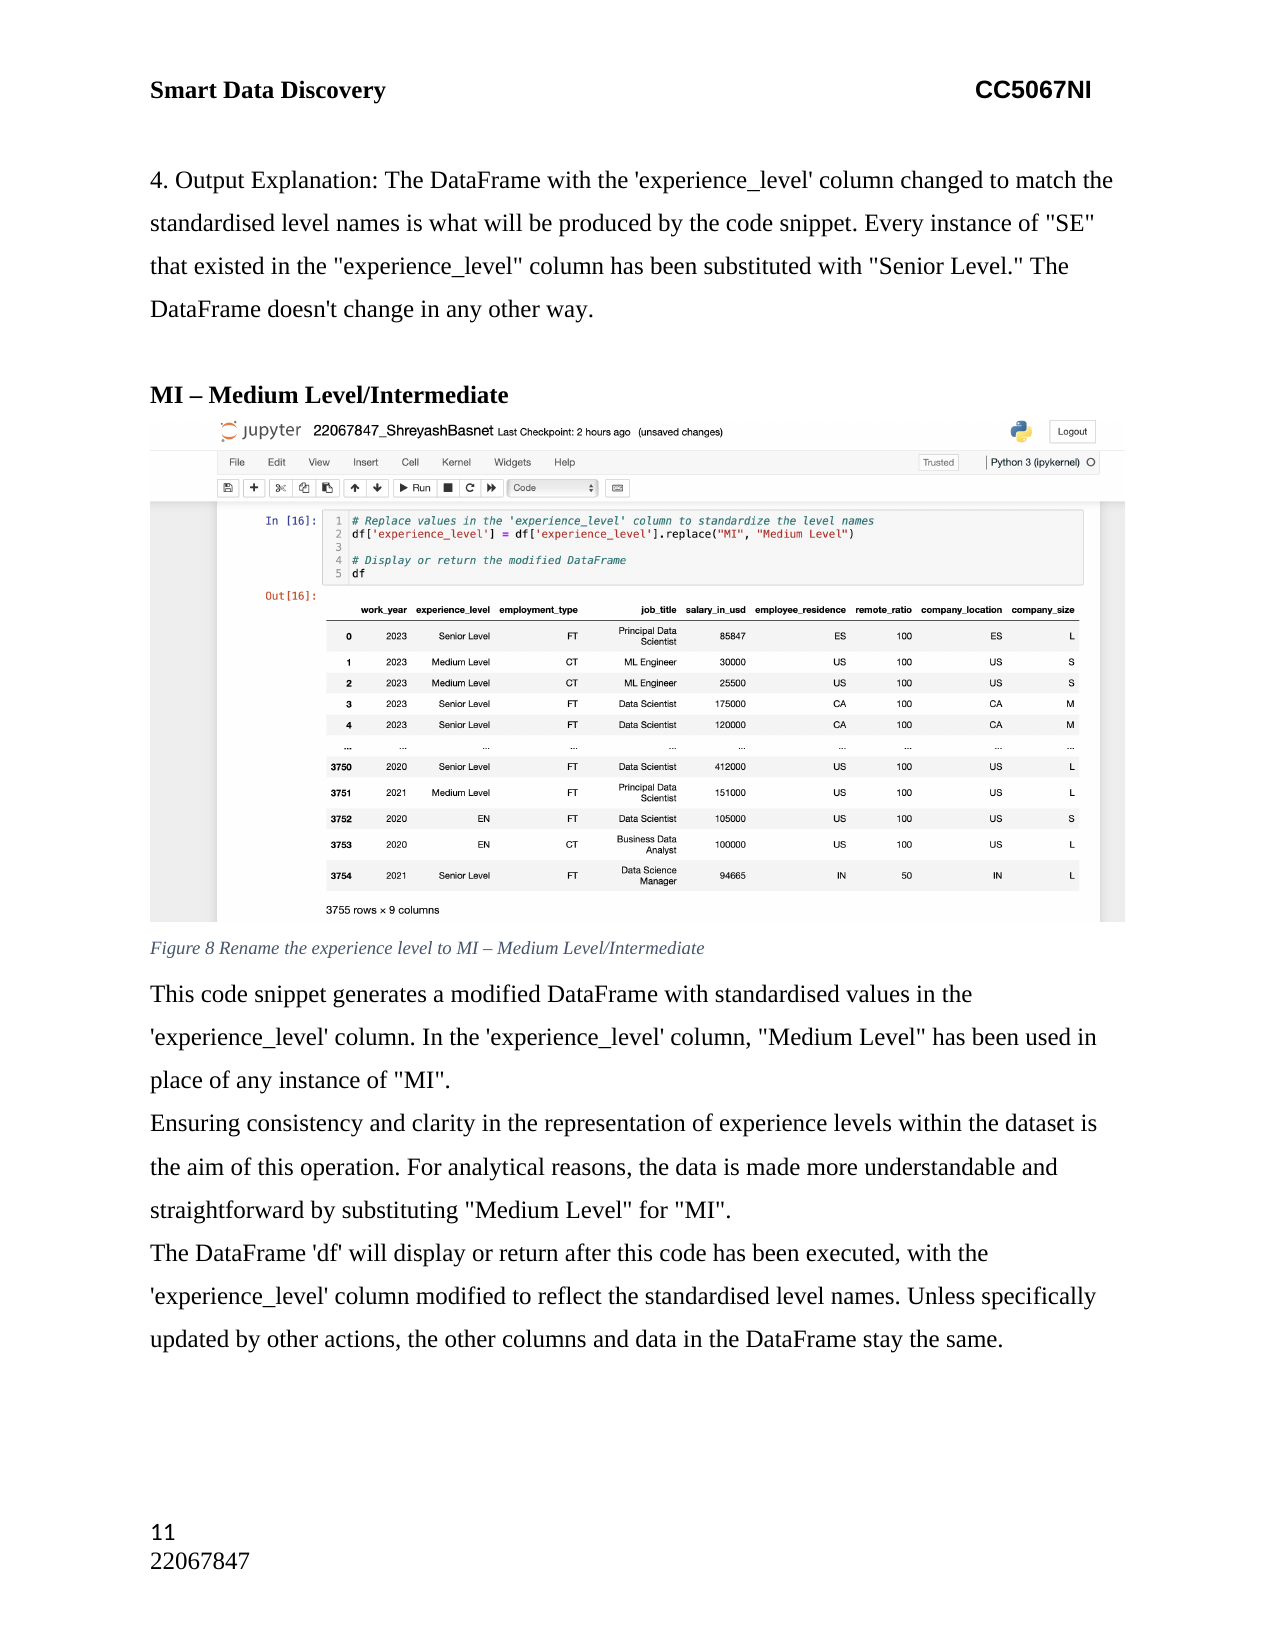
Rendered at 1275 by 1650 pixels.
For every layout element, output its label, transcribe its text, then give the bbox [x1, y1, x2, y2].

text Figure 8 Rename the experience level to MI – Medium Level/Intermediate [150, 937, 1125, 958]
text 4. Output Explanation: The DataFrame with the 'experience_level' column changed to match the standardised level names is what will be produced by the code snippet. Every instance of "SE" that existed in the "experience_level" column has been substituted with "Senior Level." The DataFrame doesn't change in any other way. [150, 165, 1125, 323]
text The DataFrame 'df' will display or return after this code has been executed, with the 'experience_level' column modified to reflect the standardised level names. Unless specifically updated by other actions, the other columns and data in the DataFrame stay the same. [150, 1238, 1125, 1353]
text Ensuring consistency and clarity in the representation of experience levels within the dataset is the aim of this operation. For analytical reasons, the data is made more understandable and straightforward by substituting "Medium Level" for "MI". [150, 1108, 1125, 1223]
picture [150, 419, 1125, 922]
text This code snippet generates a modified DataFrame with standardised values in the 'experience_level' column. In the 'experience_level' column, "Medium Level" has been used in place of any instance of "MI". [150, 979, 1125, 1094]
text MI – Medium Level/Intermediate [150, 381, 1123, 409]
